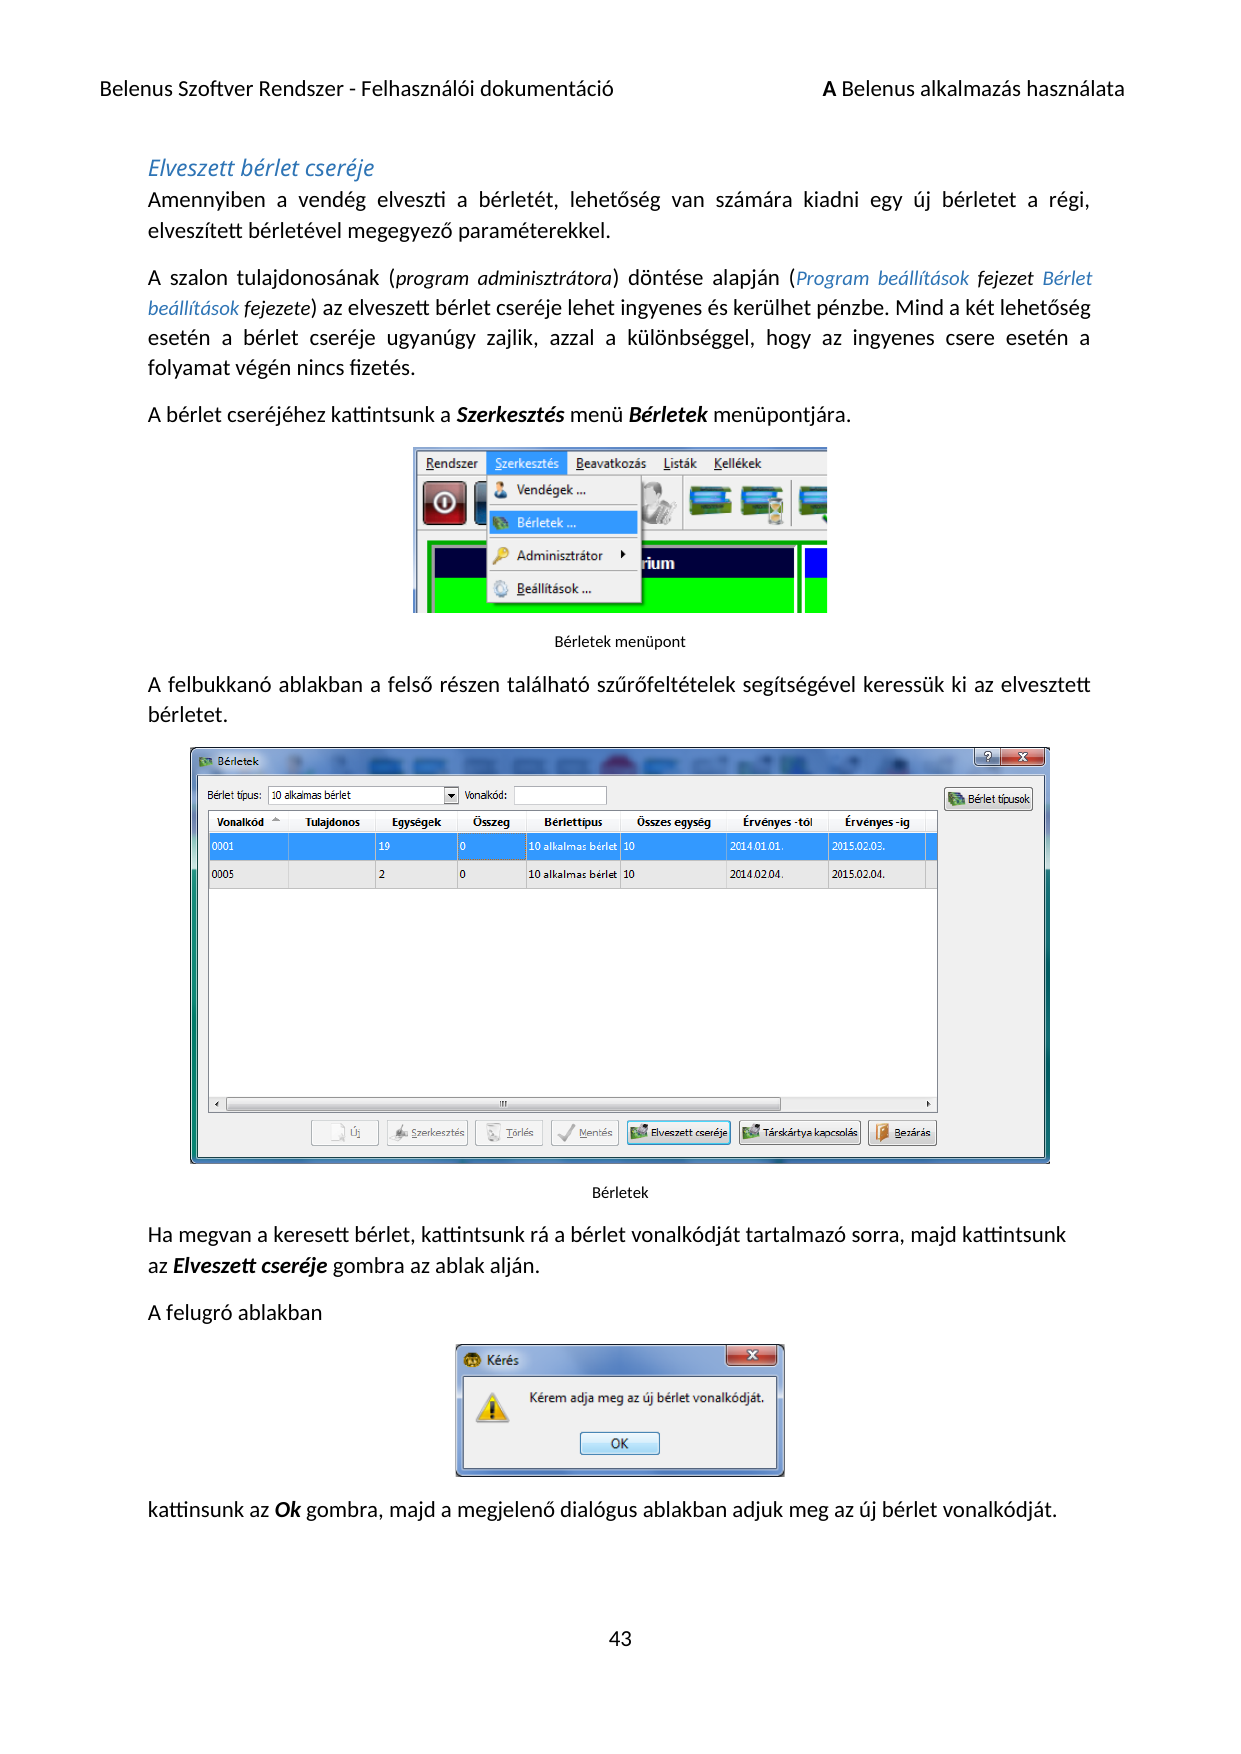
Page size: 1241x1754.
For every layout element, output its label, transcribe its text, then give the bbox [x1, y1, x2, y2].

subtitle Elveszett bérlet cseréje [148, 152, 1093, 183]
picture [413, 447, 828, 613]
text Bérletek [148, 1182, 1093, 1202]
text A felugró ablakban [148, 1298, 1093, 1326]
picture [190, 747, 1050, 1164]
text Bérletek menüpont [148, 632, 1093, 652]
text A felbukkanó ablakban a felső részen található szűrőfeltételek segítségével keressük ki az elvesztett bérletet. [148, 670, 1093, 728]
text A szalon tulajdonosának (program adminisztrátora) döntése alapján (Program beállítások fejezet Bérlet beállítások fejezete) az elveszett bérlet cseréje lehet ingyenes és kerülhet pénzbe. Mind a két lehetőség esetén a bérlet cseréje ugyanúgy zajlik, azzal a különbséggel, hogy az ingyenes csere esetén a folyamat végén nincs fizetés. [148, 263, 1093, 381]
text Ha megvan a keresett bérlet, kattintsunk rá a bérlet vonalkódját tartalmazó sorra, majd kattintsunk az Elveszett cseréje gombra az ablak alján. [148, 1221, 1093, 1279]
picture [455, 1344, 785, 1477]
text kattinsunk az Ok gombra, majd a megjelenő dialógus ablakban adjuk meg az új bérlet vonalkódját. [148, 1496, 1093, 1524]
text A bérlet cseréjéhez kattintsunk a Szerkesztés menü Bérletek menüpontjára. [148, 400, 1093, 428]
text Amennyiben a vendég elveszti a bérletét, lehetőség van számára kiadni egy új bérletet a régi, elveszített bérletével megegyező paraméterekkel. [148, 186, 1093, 244]
